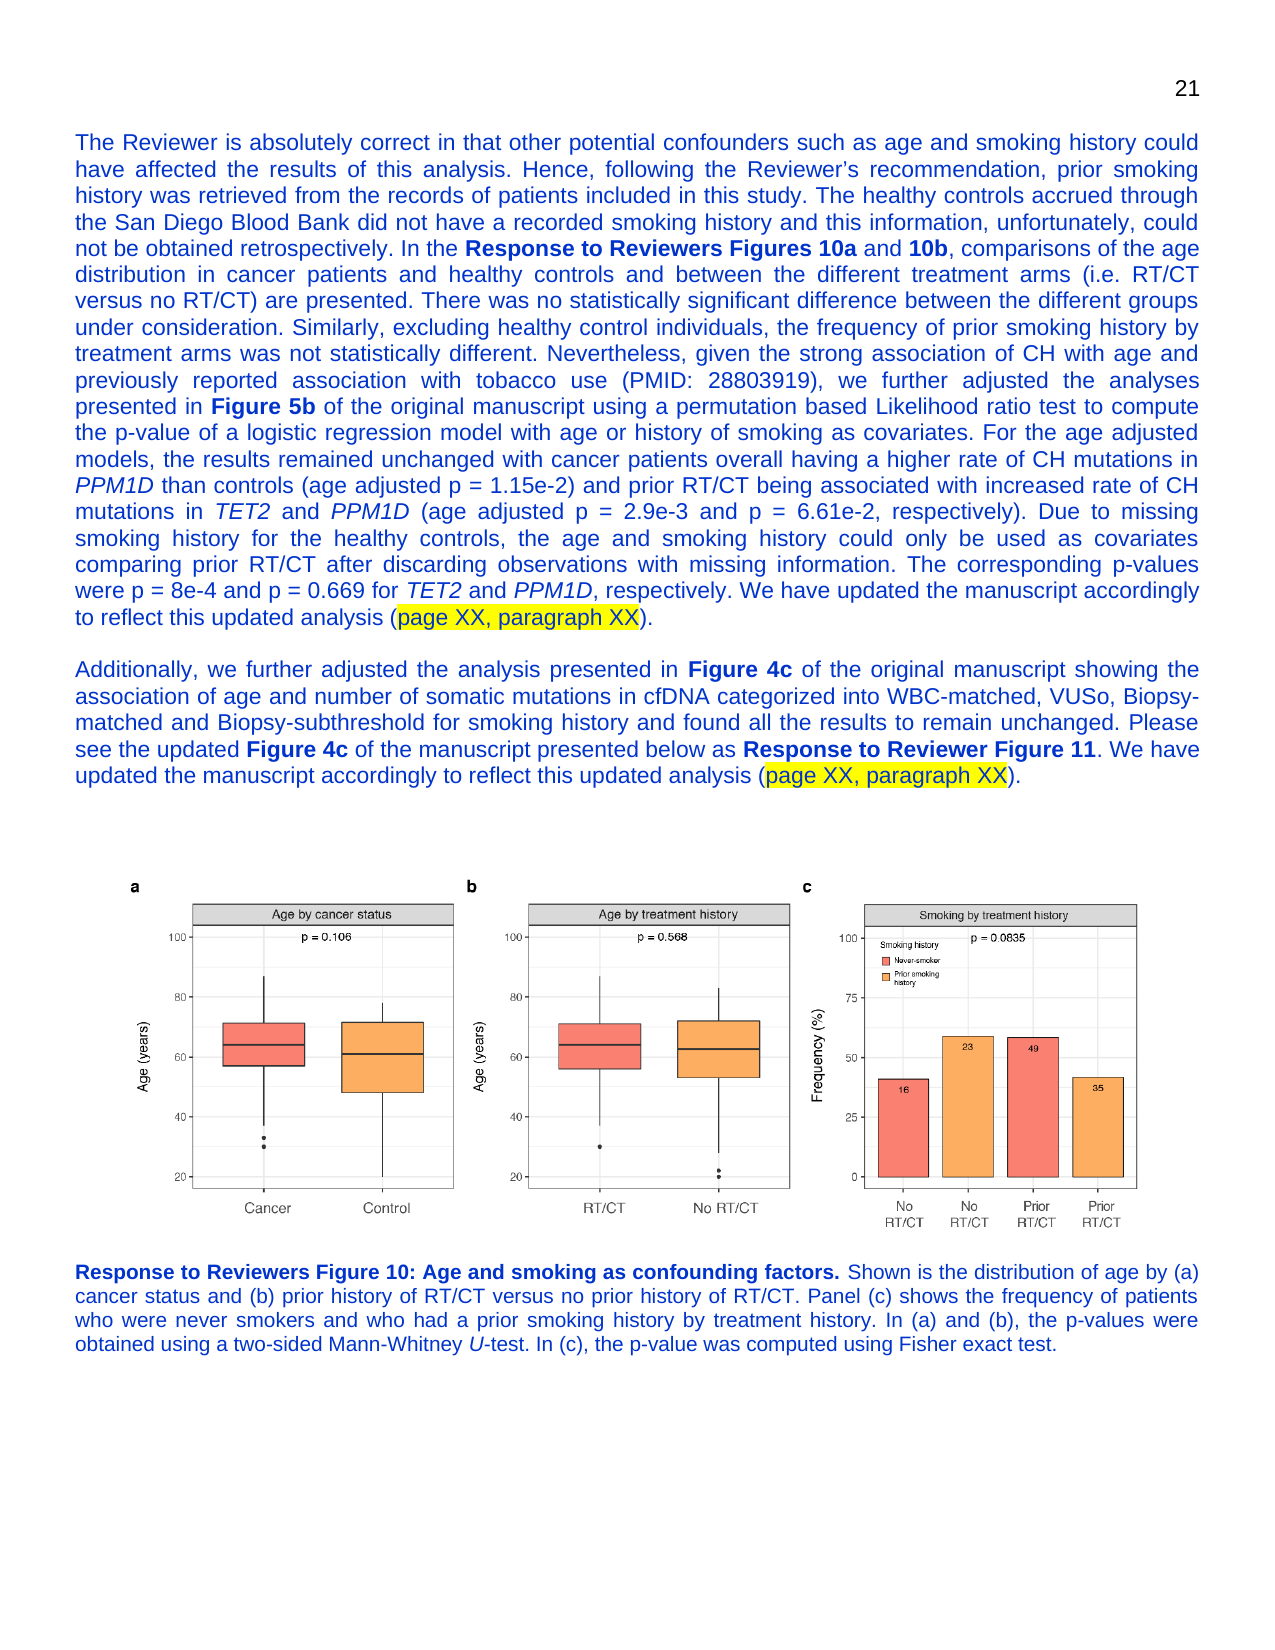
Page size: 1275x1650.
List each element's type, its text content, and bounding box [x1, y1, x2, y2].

text The Reviewer is absolutely correct in that other potential confounders such as age and smoking history could have affected the results of this analysis. Hence, following the Reviewer’s recommendation, prior smoking history was retrieved from the records of patients included in this study. The healthy controls accrued through the San Diego Blood Bank did not have a recorded smoking history and this information, unfortunately, could not be obtained retrospectively. In the Response to Reviewers Figures 10a and 10b, comparisons of the age distribution in cancer patients and healthy controls and between the different treatment arms (i.e. RT/CT versus no RT/CT) are presented. There was no statistically significant difference between the different groups under consideration. Similarly, excluding healthy control individuals, the frequency of prior smoking history by treatment arms was not statistically different. Nevertheless, given the strong association of CH with age and previously reported association with tobacco use (PMID: 28803919), we further adjusted the analyses presented in Figure 5b of the original manuscript using a permutation based Likelihood ratio test to compute the p-value of a logistic regression model with age or history of smoking as covariates. For the age adjusted models, the results remained unchanged with cancer patients overall having a higher rate of CH mutations in PPM1D than controls (age adjusted p = 1.15e-2) and prior RT/CT being associated with increased rate of CH mutations in TET2 and PPM1D (age adjusted p = 2.9e-3 and p = 6.61e-2, respectively). Due to missing smoking history for the healthy controls, the age and smoking history could only be used as covariates comparing prior RT/CT after discarding observations with missing information. The corresponding p-values were p = 8e-4 and p = 0.669 for TET2 and PPM1D, respectively. We have updated the manuscript accordingly to reflect this updated analysis (page XX, paragraph XX). [75, 129, 1200, 630]
text Additionally, we further adjusted the analysis presented in Figure 4c of the original manuscript showing the association of age and number of somatic mutations in cfDNA categorized into WBC-matched, VUSo, Biopsy-matched and Biopsy-subthreshold for smoking history and found all the results to remain unchanged. Please see the updated Figure 4c of the manuscript presented below as Response to Reviewer Figure 11. We have updated the manuscript accordingly to reflect this updated analysis (page XX, paragraph XX). [75, 656, 1200, 788]
picture [130, 877, 1144, 1242]
